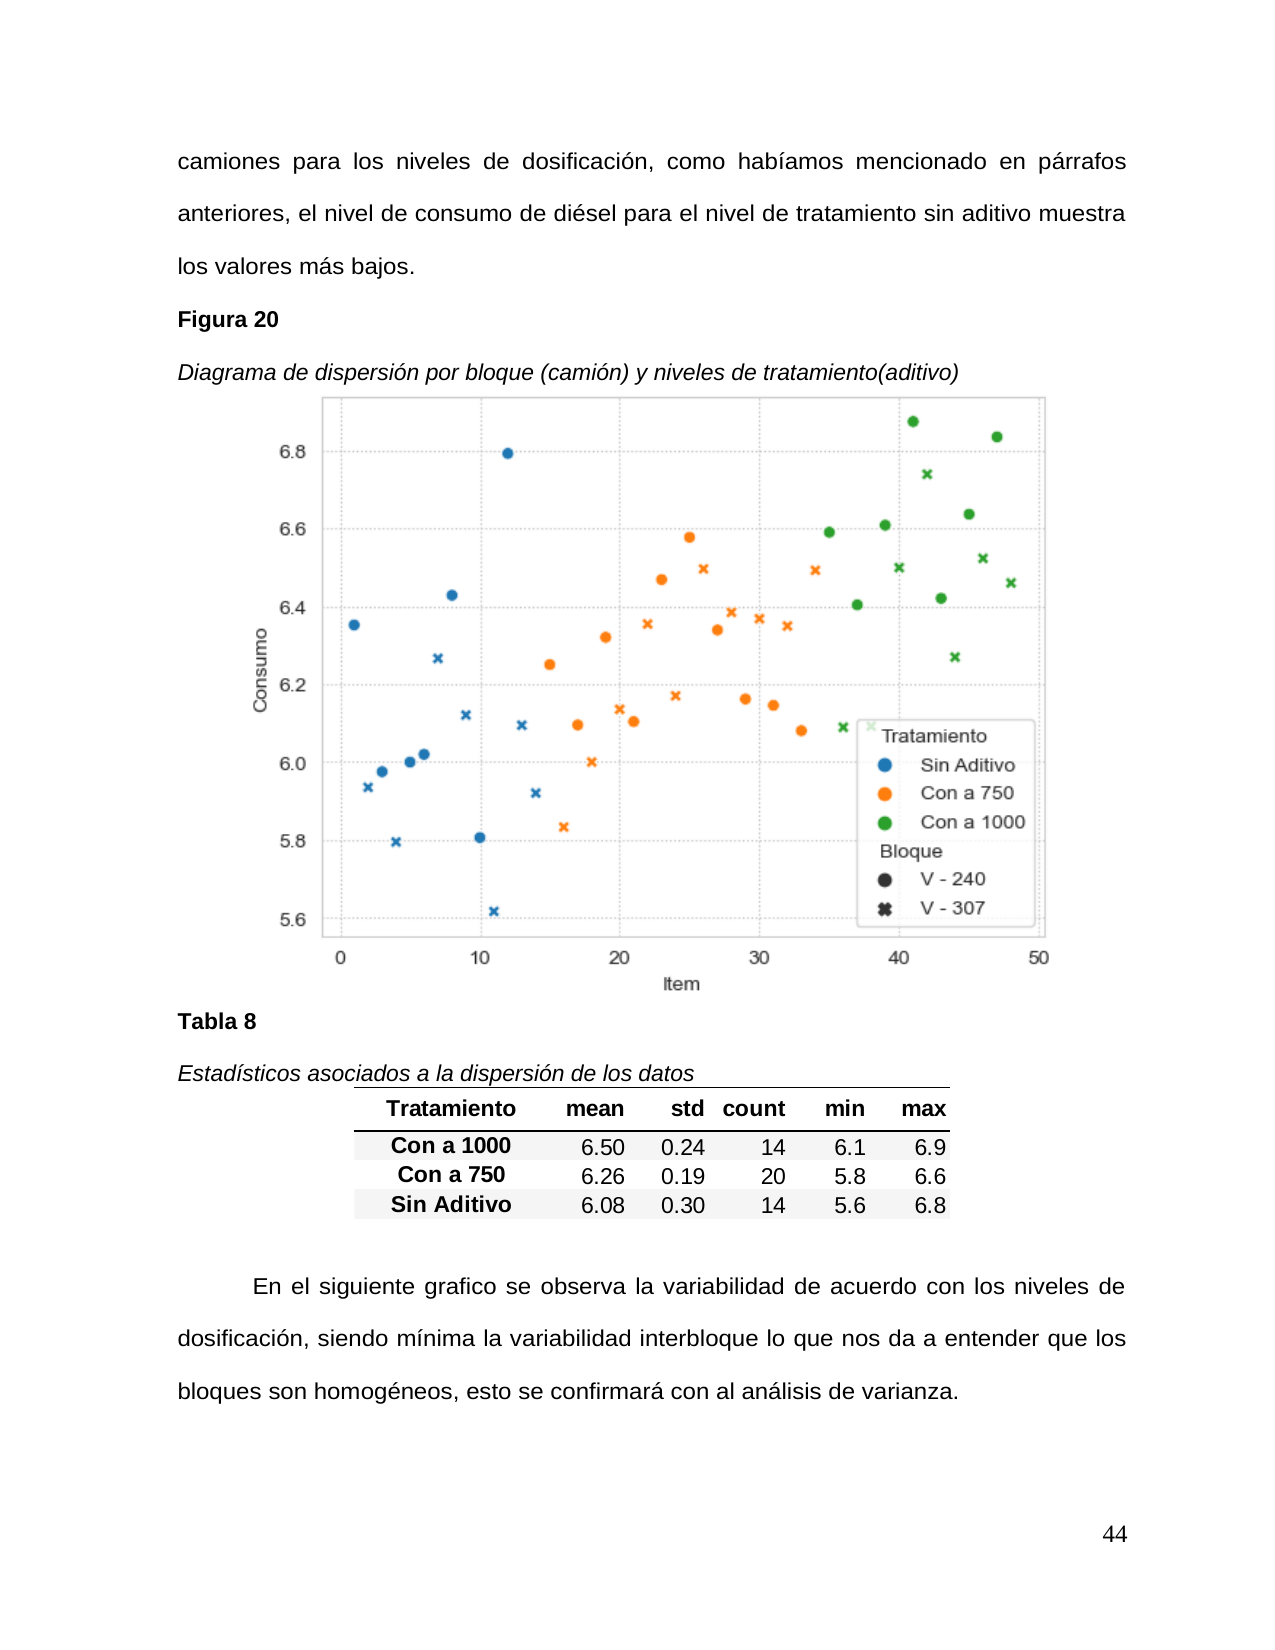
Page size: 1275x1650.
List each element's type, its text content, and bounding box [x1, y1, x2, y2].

text En el siguiente grafico se observa la variabilidad de acuerdo con los niveles de dosificación, siendo mínima la variabilidad interbloque lo que nos da a entender que los bloques son homogéneos, esto se confirmará con al análisis de varianza. [177, 1273, 1127, 1404]
text Diagrama de dispersión por bloque (camión) y niveles de tratamiento(aditivo) [177, 332, 1127, 385]
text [177, 148, 1127, 279]
text Estadísticos asociados a la dispersión de los datos [177, 1034, 1127, 1087]
text Figura 20 [177, 306, 1127, 332]
picture [239, 385, 1065, 1008]
text Tabla 8 [177, 1008, 1127, 1034]
